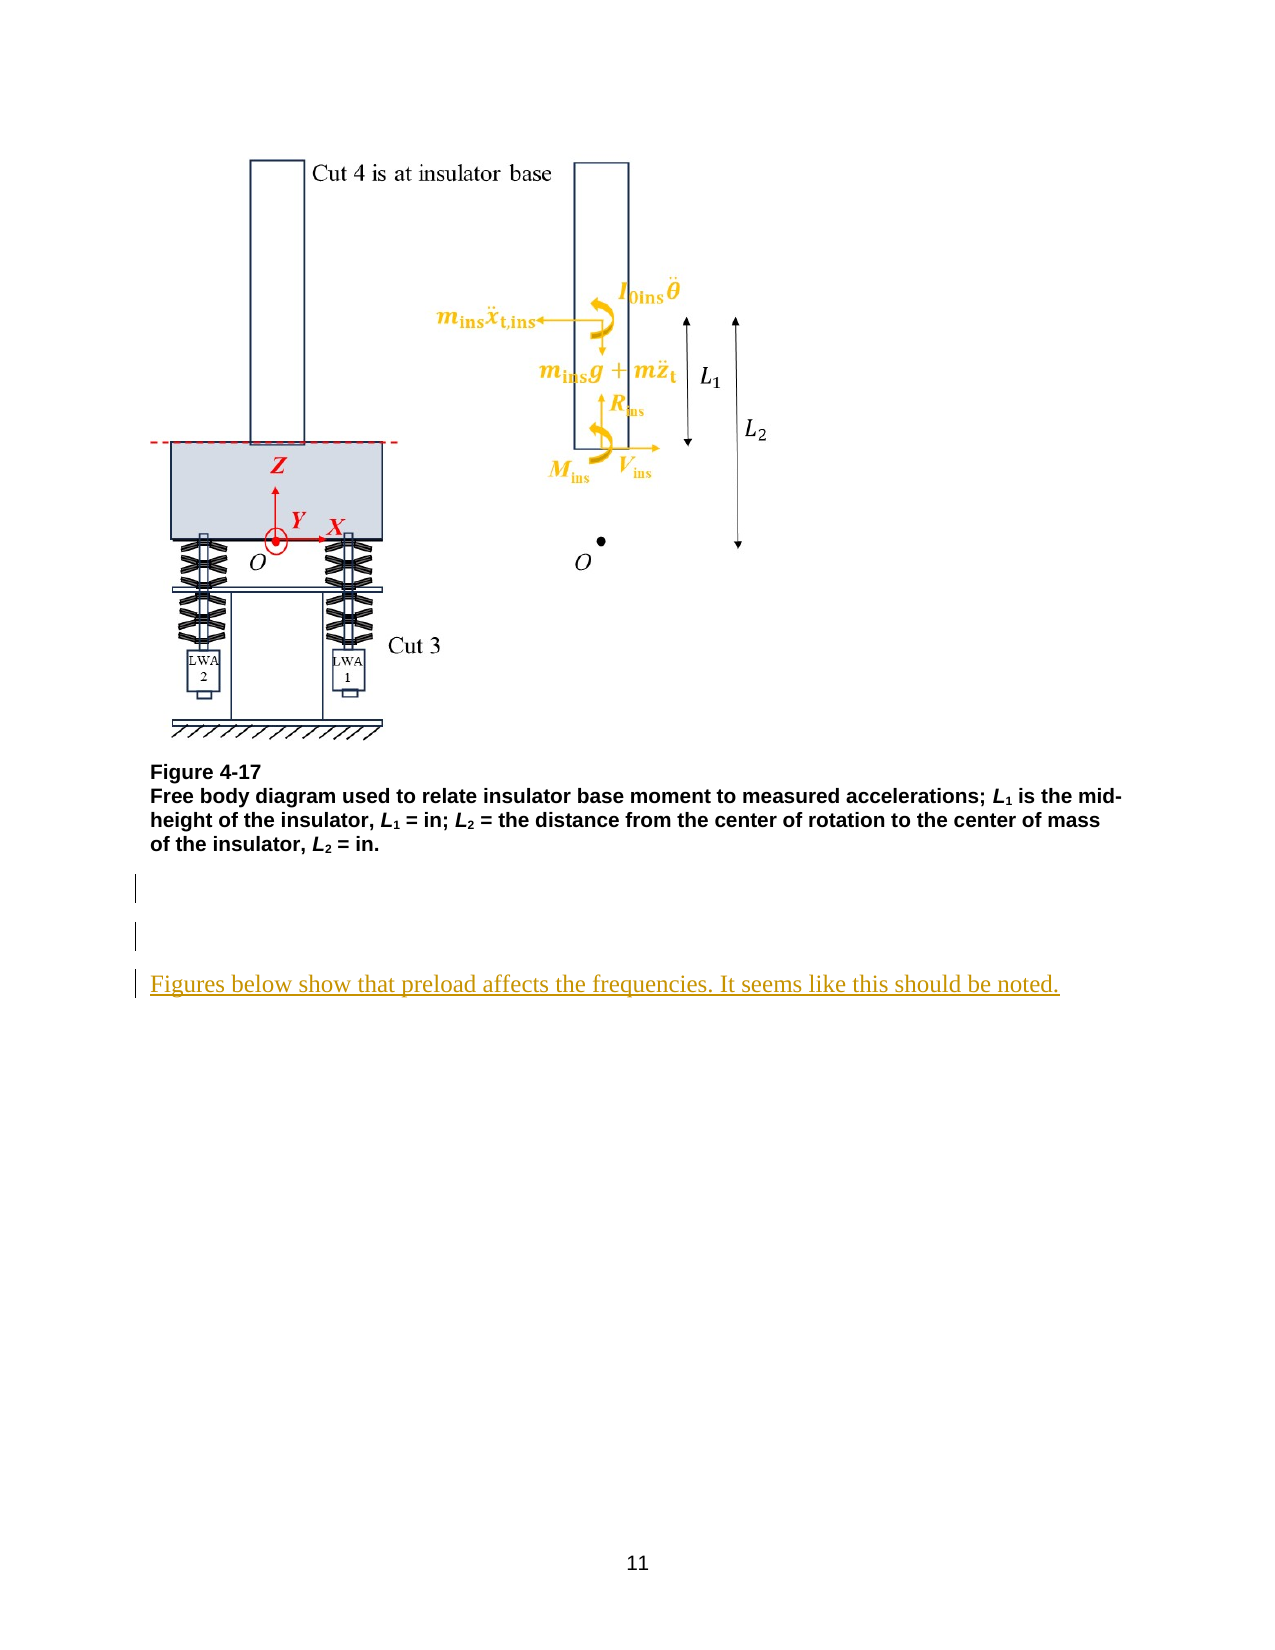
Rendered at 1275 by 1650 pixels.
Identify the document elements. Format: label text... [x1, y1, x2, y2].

picture [150, 150, 773, 741]
